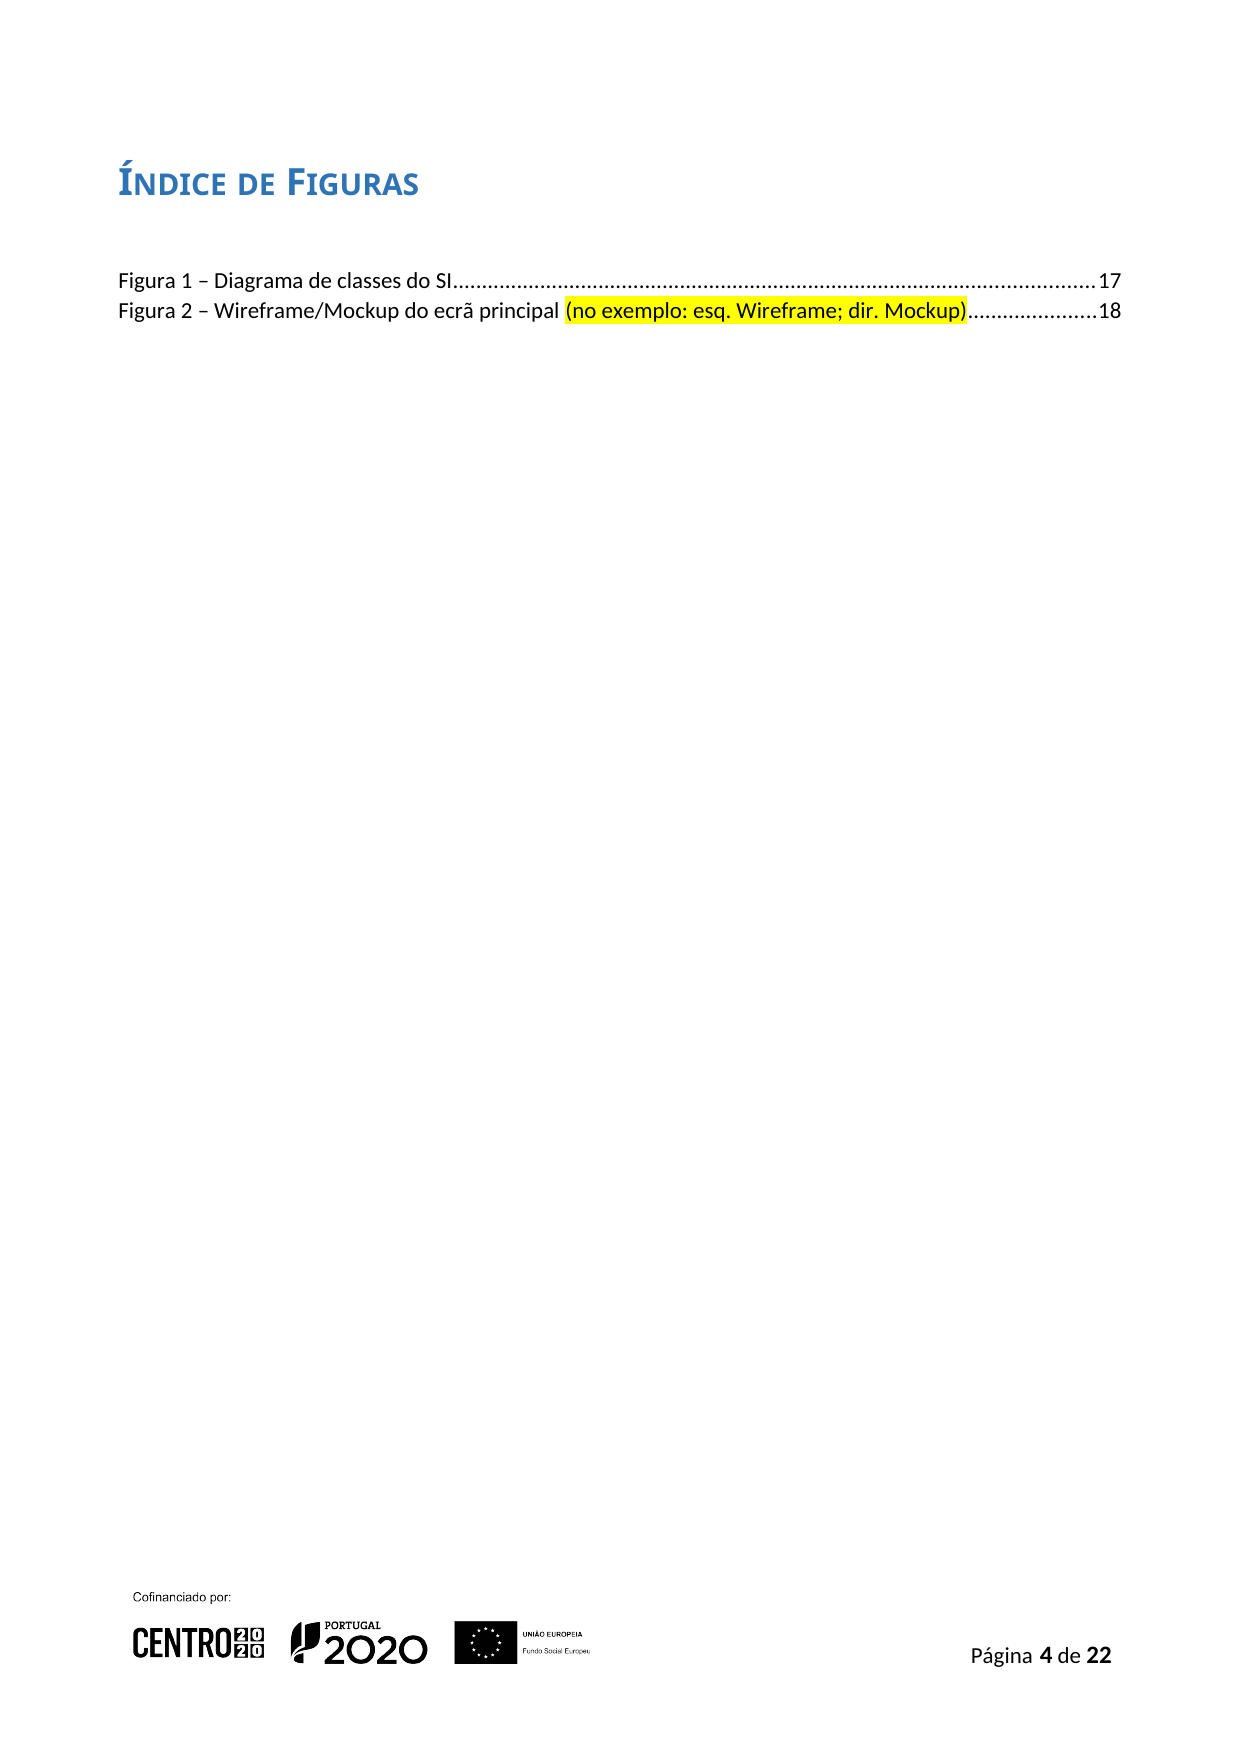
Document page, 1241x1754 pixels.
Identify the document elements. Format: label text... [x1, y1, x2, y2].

picture [133, 1592, 590, 1664]
text Figura 1 – Diagrama de classes do SI 17 [118, 266, 1122, 294]
subtitle Índice de Figuras [118, 156, 1122, 207]
text Figura 2 – Wireframe/Mockup do ecrã principal (no exemplo: esq. Wireframe; dir. Mockup) 18 [118, 296, 565, 324]
